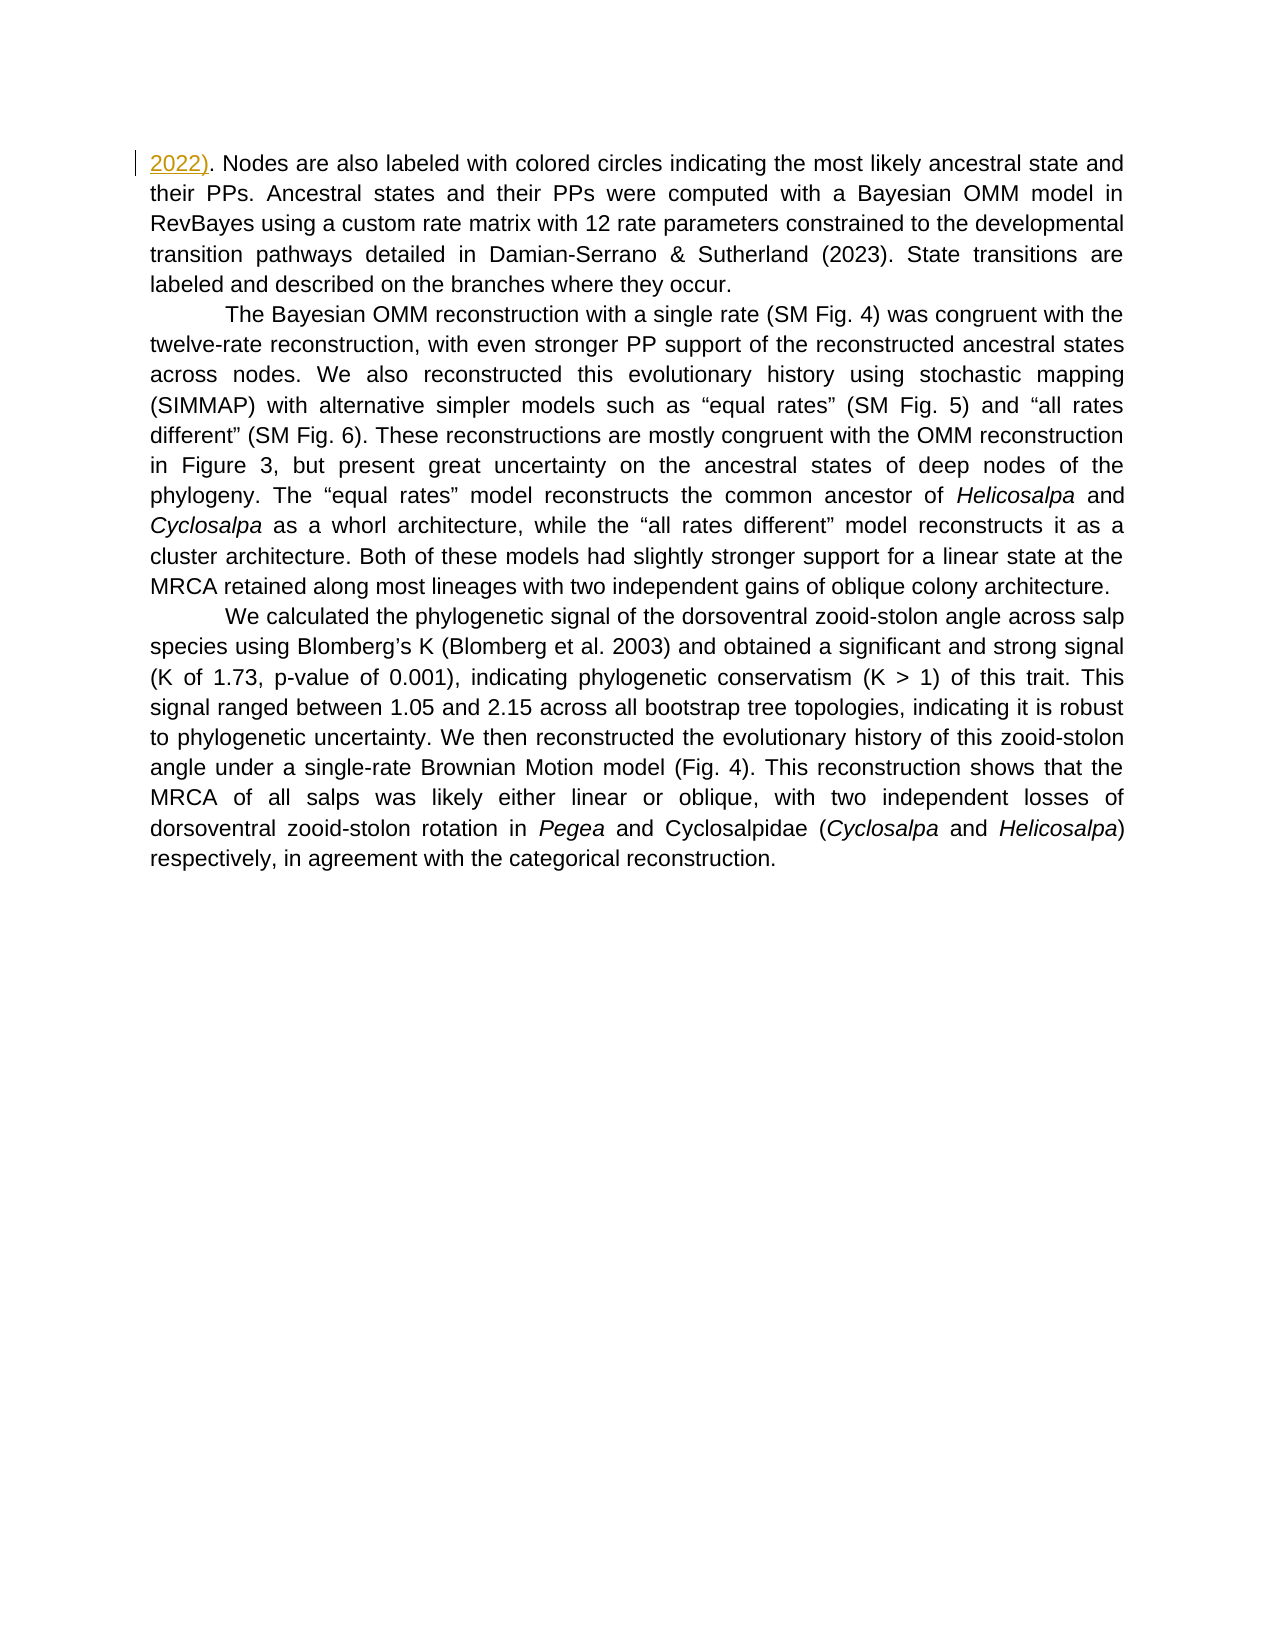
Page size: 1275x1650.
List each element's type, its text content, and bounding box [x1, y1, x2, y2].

text We calculated the phylogenetic signal of the dorsoventral zooid-stolon angle across salp species using Blomberg’s K (Blomberg et al. 2003) and obtained a significant and strong signal (K of 1.73, p-value of 0.001), indicating phylogenetic conservatism (K > 1) of this trait. This signal ranged between 1.05 and 2.15 across all bootstrap tree topologies, indicating it is robust to phylogenetic uncertainty. We then reconstructed the evolutionary history of this zooid-stolon angle under a single-rate Brownian Motion model (Fig. 4). This reconstruction shows that the MRCA of all salps was likely either linear or oblique, with two independent losses of dorsoventral zooid-stolon rotation in Pegea and Cyclosalpidae (Cyclosalpa and Helicosalpa) respectively, in agreement with the categorical reconstruction. [150, 603, 1125, 871]
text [150, 150, 1125, 297]
text The Bayesian OMM reconstruction with a single rate (SM Fig. 4) was congruent with the twelve-rate reconstruction, with even stronger PP support of the reconstructed ancestral states across nodes. We also reconstructed this evolutionary history using stochastic mapping (SIMMAP) with alternative simpler models such as “equal rates” (SM Fig. 5) and “all rates different” (SM Fig. 6). These reconstructions are mostly congruent with the OMM reconstruction in Figure 3, but present great uncertainty on the ancestral states of deep nodes of the phylogeny. The “equal rates” model reconstructs the common ancestor of Helicosalpa and Cyclosalpa as a whorl architecture, while the “all rates different” model reconstructs it as a cluster architecture. Both of these models had slightly stronger support for a linear state at the MRCA retained along most lineages with two independent gains of oblique colony architecture. [150, 301, 1125, 599]
